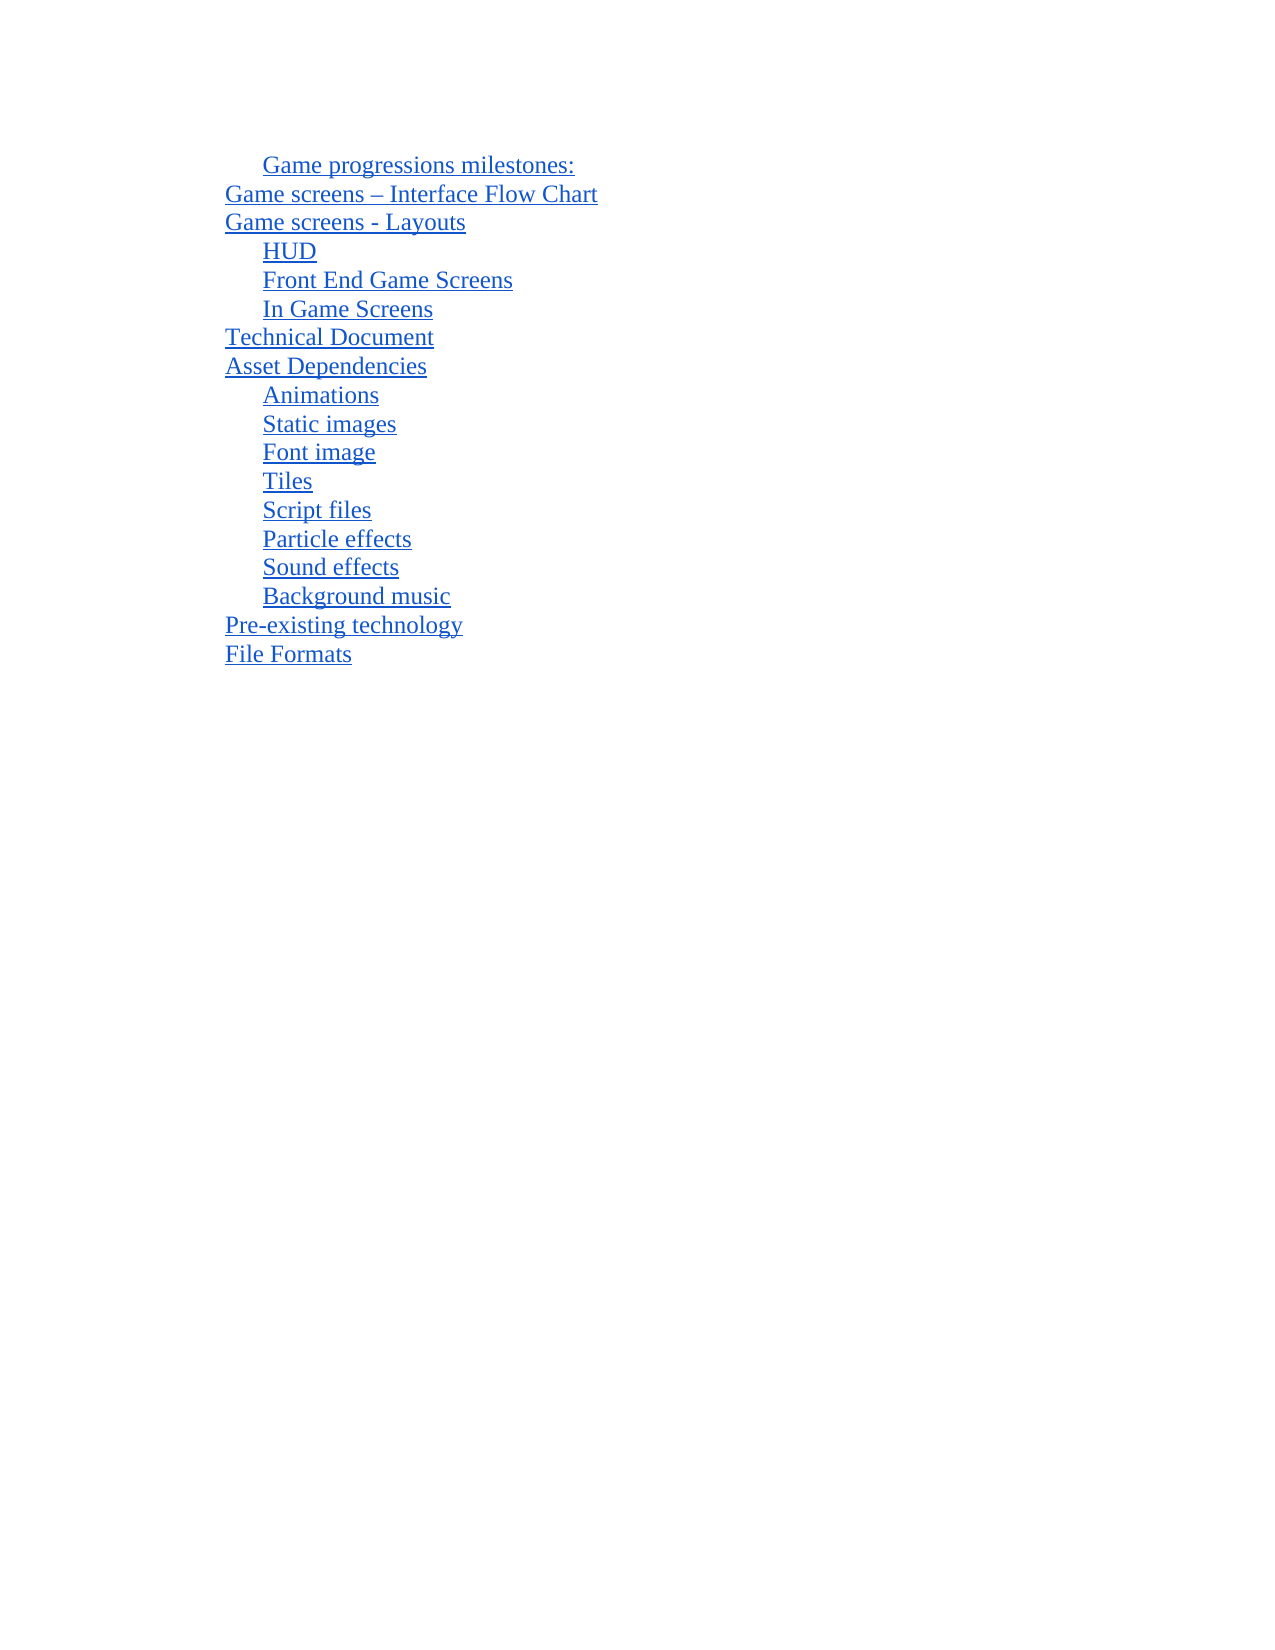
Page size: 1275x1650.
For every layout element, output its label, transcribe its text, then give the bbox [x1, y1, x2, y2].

text Pre-existing technology [225, 610, 1087, 639]
text File Formats [225, 639, 1087, 667]
text In Game Screens [262, 294, 1087, 322]
text Game progressions milestones: [262, 150, 1087, 179]
text Particle effects [262, 524, 1087, 552]
text Game screens - Layouts [225, 207, 1087, 236]
text HUD [262, 236, 1087, 265]
text Static images [262, 409, 1087, 437]
text Font image [262, 437, 1087, 466]
text Sound effects [262, 552, 1087, 581]
text Technical Document [225, 322, 1087, 351]
text Tiles [262, 466, 1087, 495]
text Game screens – Interface Flow Chart [225, 179, 1087, 207]
text Front End Game Screens [262, 265, 1087, 294]
text Background music [262, 581, 1087, 610]
text Asset Dependencies [225, 351, 1087, 380]
text Animations [262, 380, 1087, 409]
text Script files [262, 495, 1087, 524]
